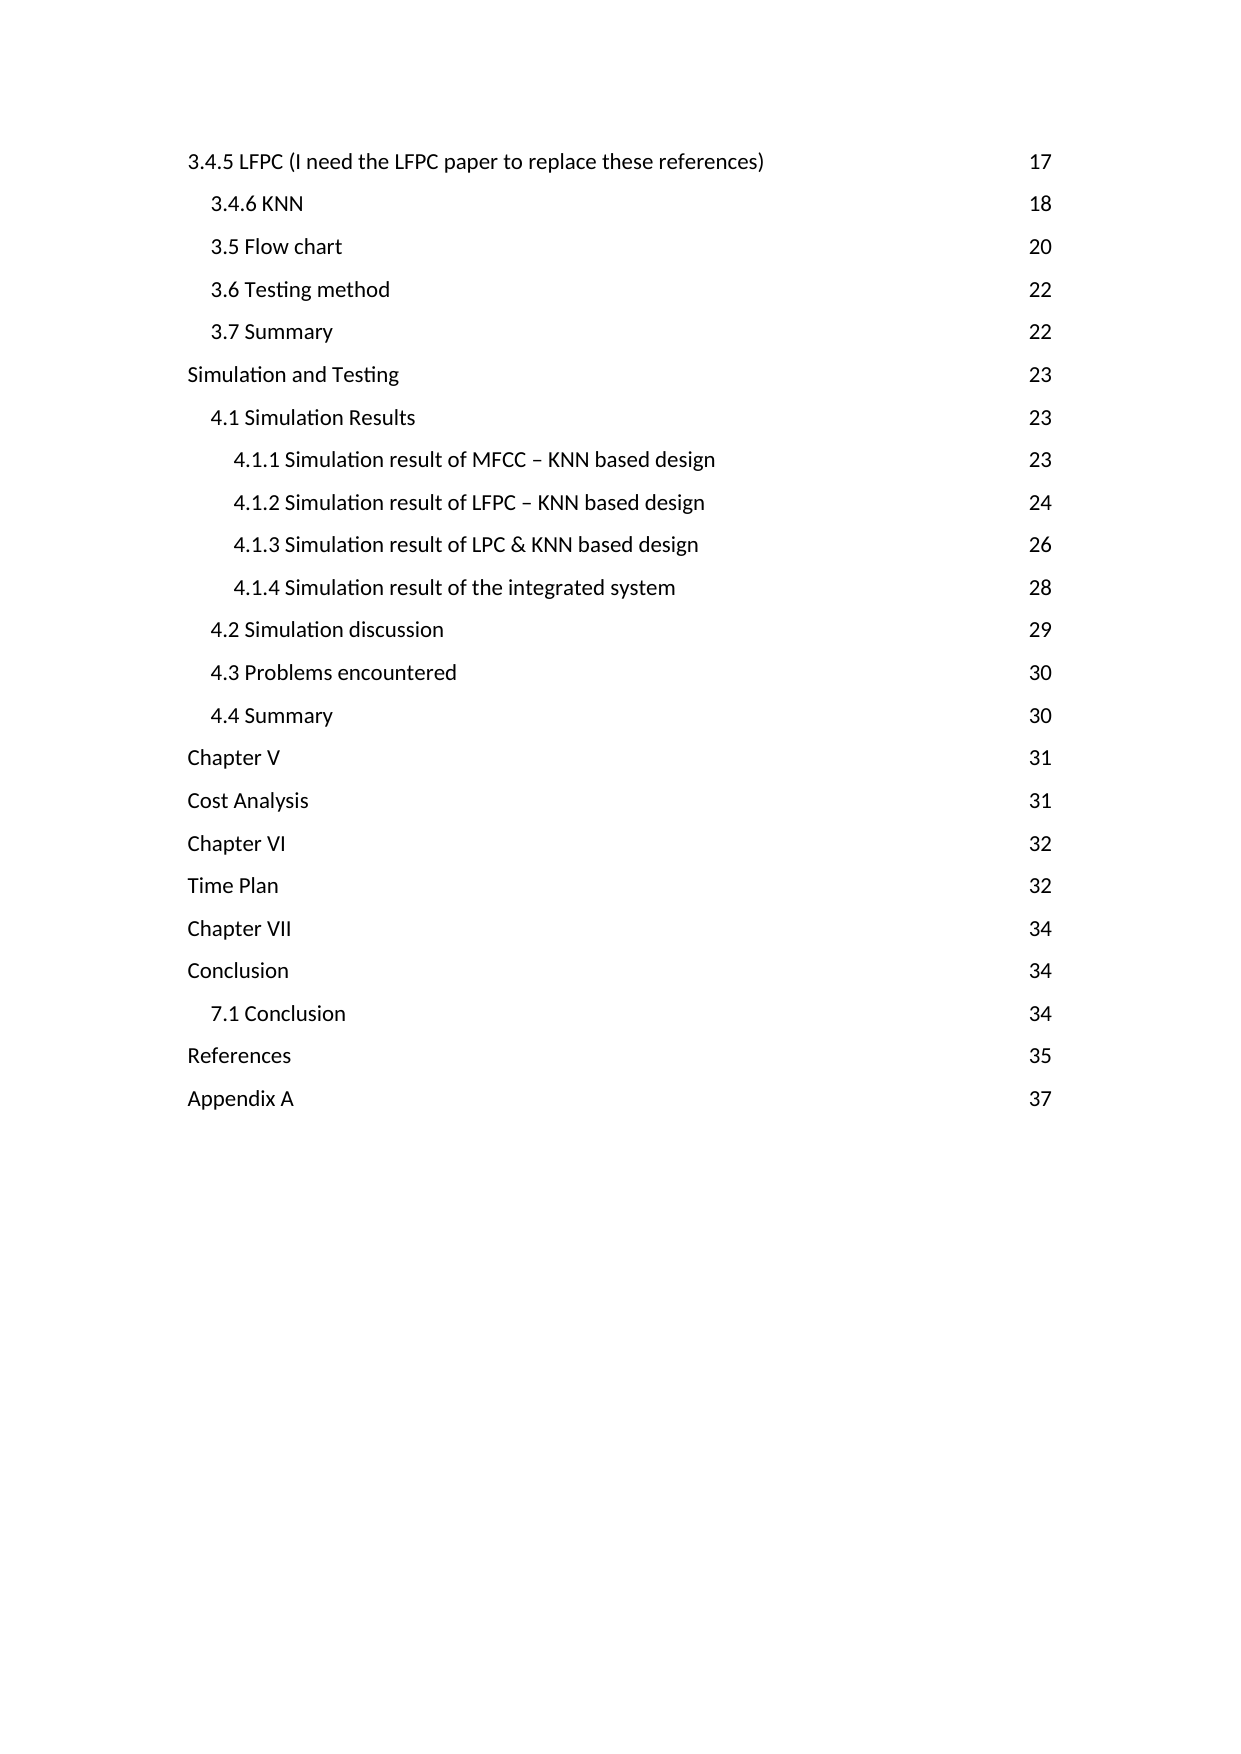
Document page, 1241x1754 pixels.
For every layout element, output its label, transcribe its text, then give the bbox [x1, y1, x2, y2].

text 3.7 Summary 22 [210, 317, 1053, 345]
text 3.4.5 LFPC (I need the LFPC paper to replace these references) 17 [187, 147, 1053, 175]
text Chapter VII 34 [187, 914, 1053, 942]
text Chapter VI 32 [187, 829, 1053, 857]
text 4.3 Problems encountered 30 [210, 658, 1053, 686]
text Simulation and Testing 23 [187, 360, 1053, 388]
text References 35 [187, 1042, 1053, 1070]
text 4.1.4 Simulation result of the integrated system 28 [233, 573, 1053, 601]
text 4.1 Simulation Results 23 [210, 403, 1053, 431]
text 4.2 Simulation discussion 29 [210, 616, 1053, 644]
text 4.1.3 Simulation result of LPC & KNN based design 26 [233, 530, 1053, 558]
text Conclusion 34 [187, 956, 1053, 984]
text Chapter V 31 [187, 743, 1053, 771]
text 7.1 Conclusion 34 [210, 999, 1053, 1027]
text 3.6 Testing method 22 [210, 275, 1053, 303]
text Cost Analysis 31 [187, 786, 1053, 814]
text 4.1.2 Simulation result of LFPC – KNN based design 24 [233, 488, 1053, 516]
text Appendix A 37 [187, 1084, 1053, 1112]
text 4.4 Summary 30 [210, 701, 1053, 729]
text 4.1.1 Simulation result of MFCC – KNN based design 23 [233, 445, 1053, 473]
text 3.5 Flow chart 20 [210, 232, 1053, 260]
text Time Plan 32 [187, 871, 1053, 899]
text 3.4.6 KNN 18 [210, 189, 1053, 218]
